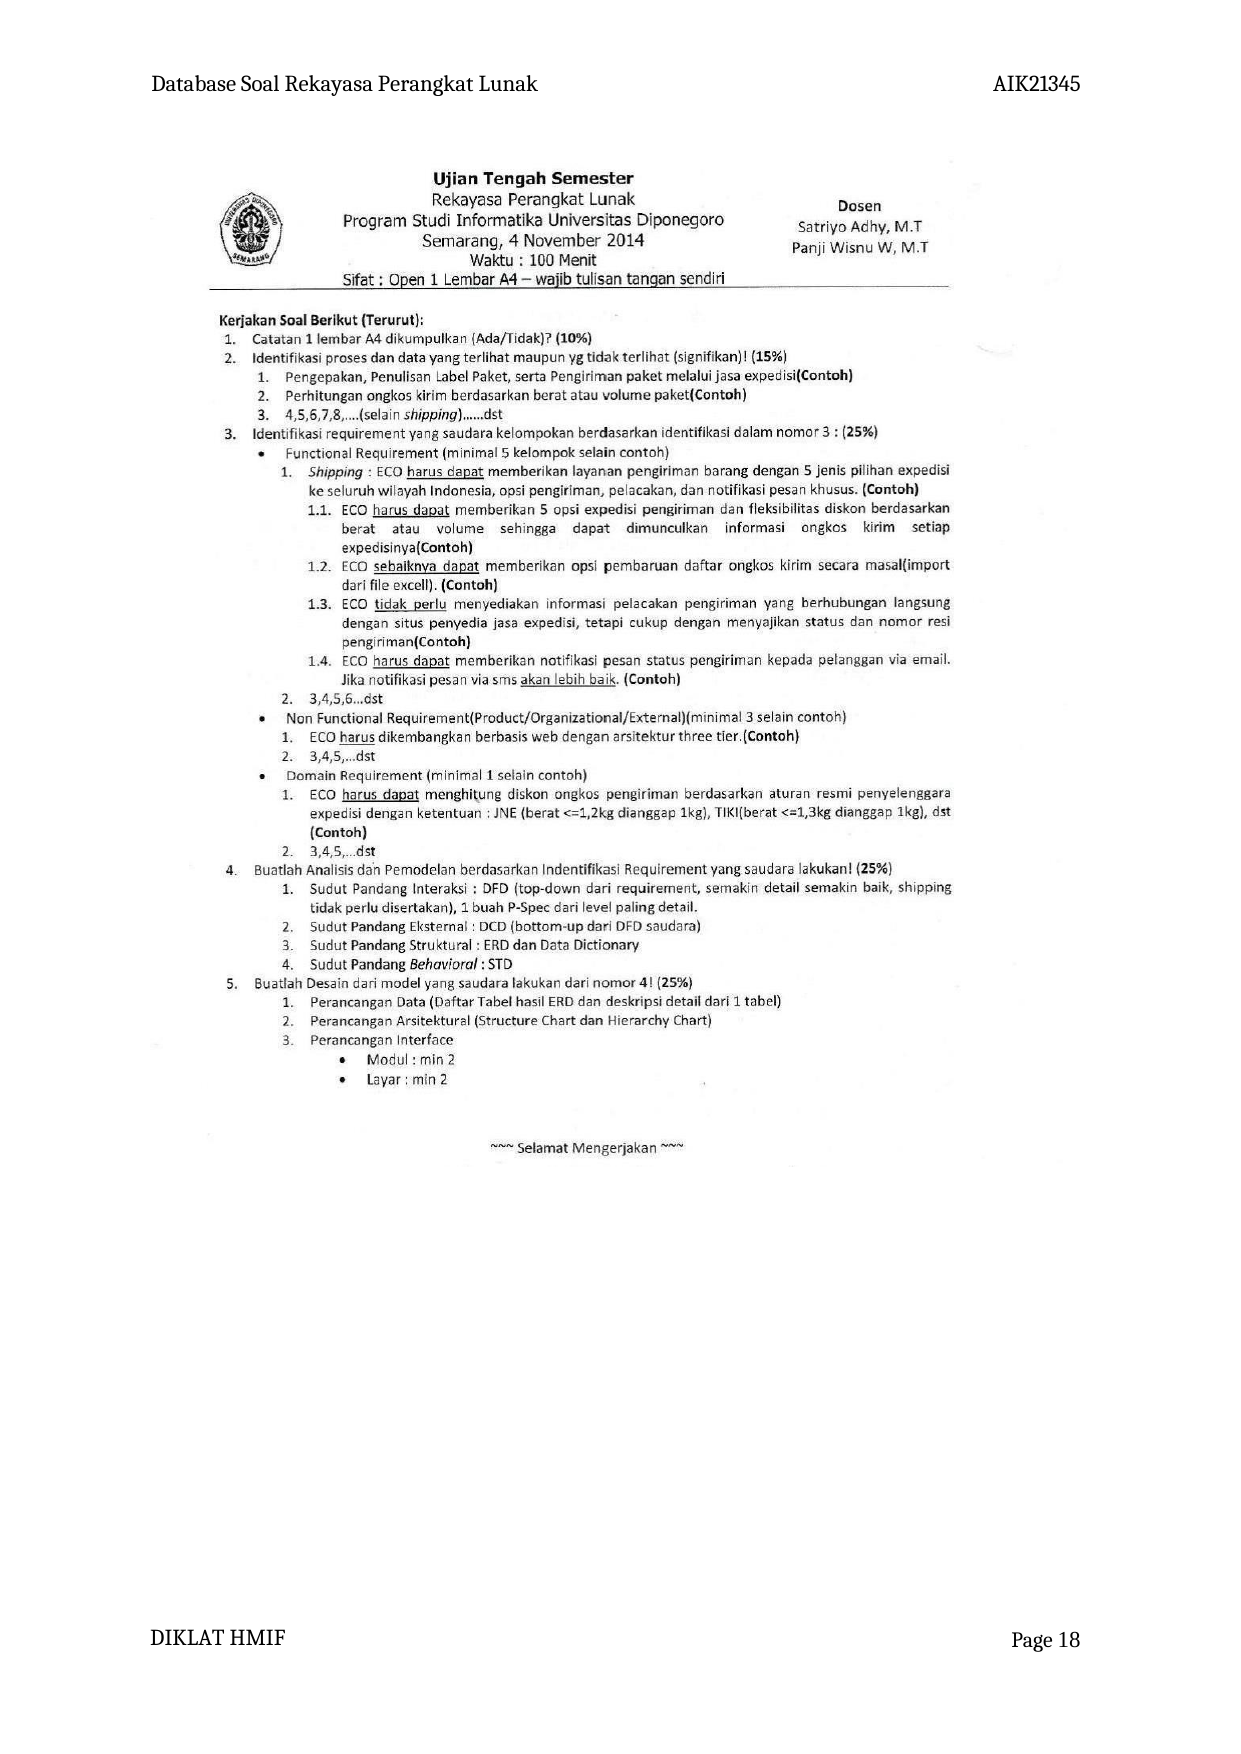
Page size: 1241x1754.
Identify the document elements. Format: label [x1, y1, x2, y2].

picture [150, 156, 1068, 1167]
